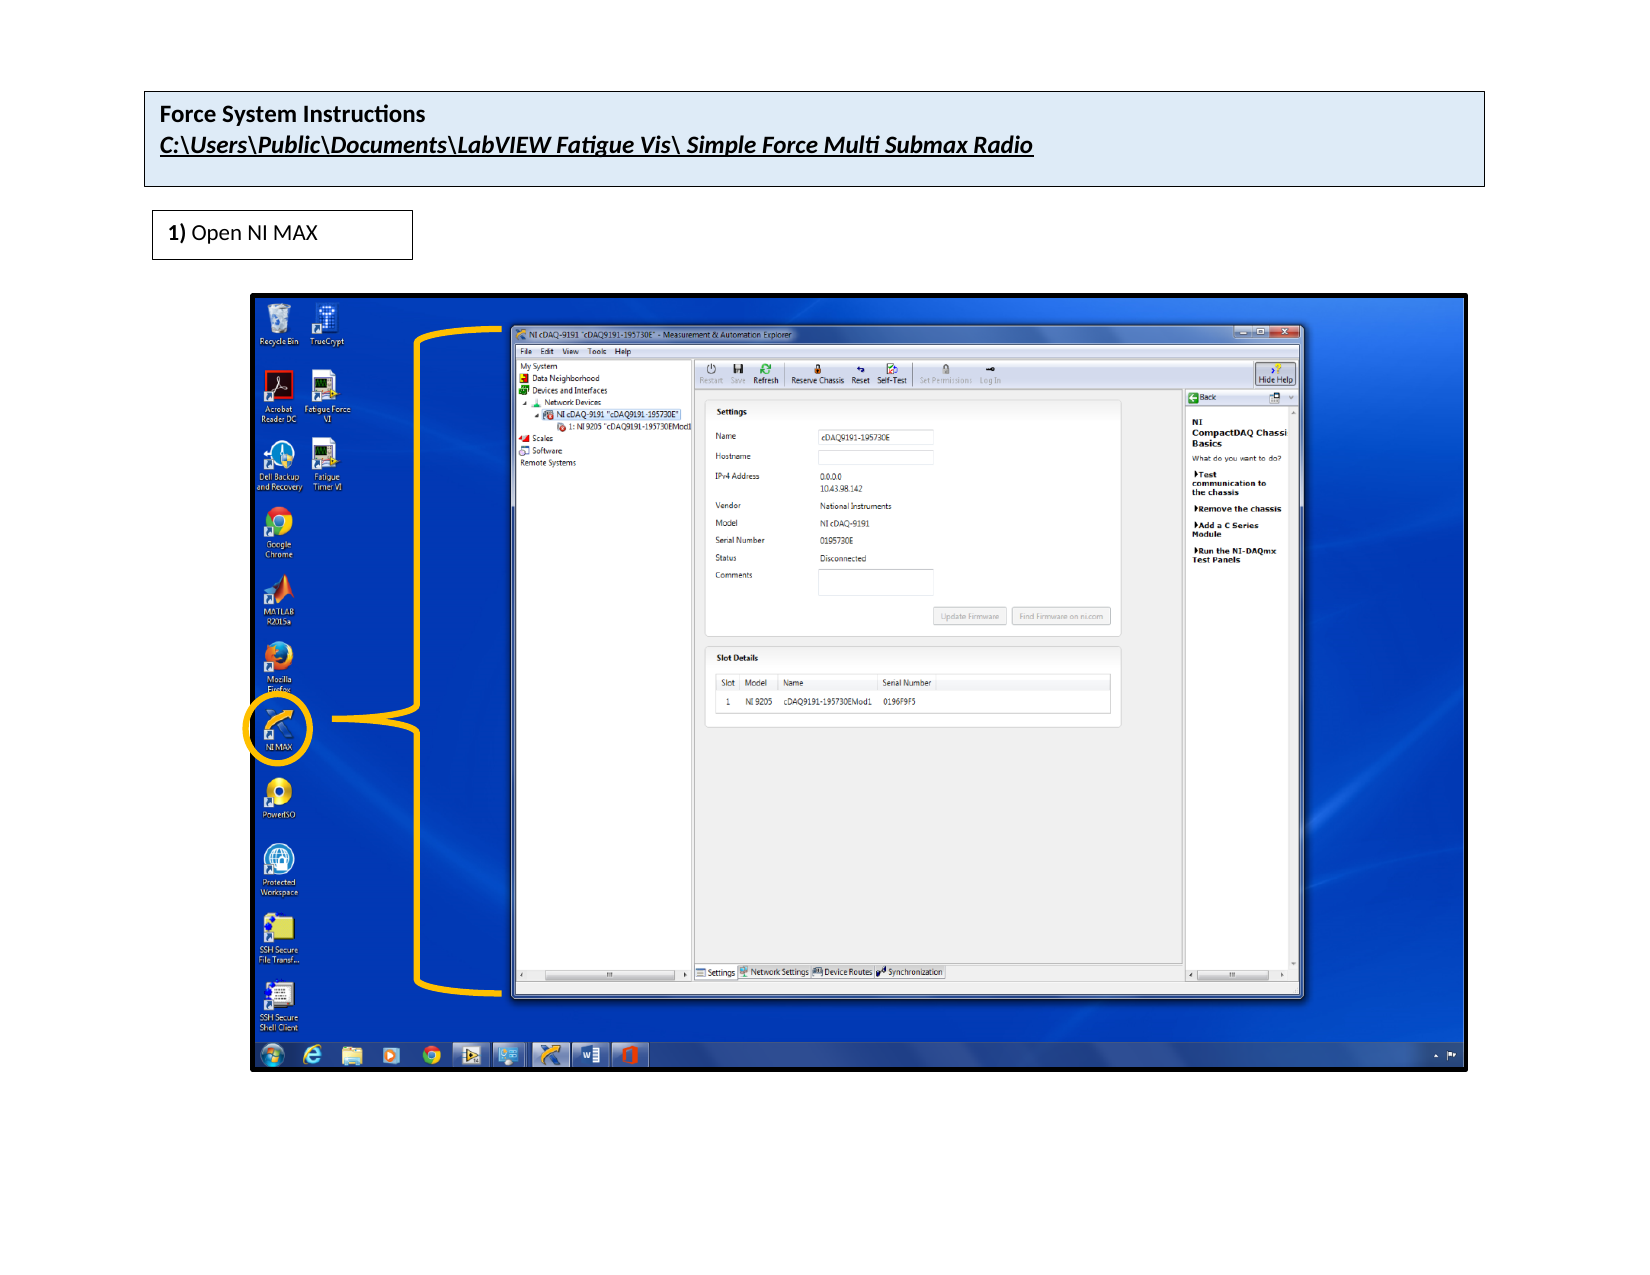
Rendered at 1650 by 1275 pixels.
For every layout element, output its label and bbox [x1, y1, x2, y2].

picture [255, 298, 1464, 1067]
picture [255, 698, 306, 760]
